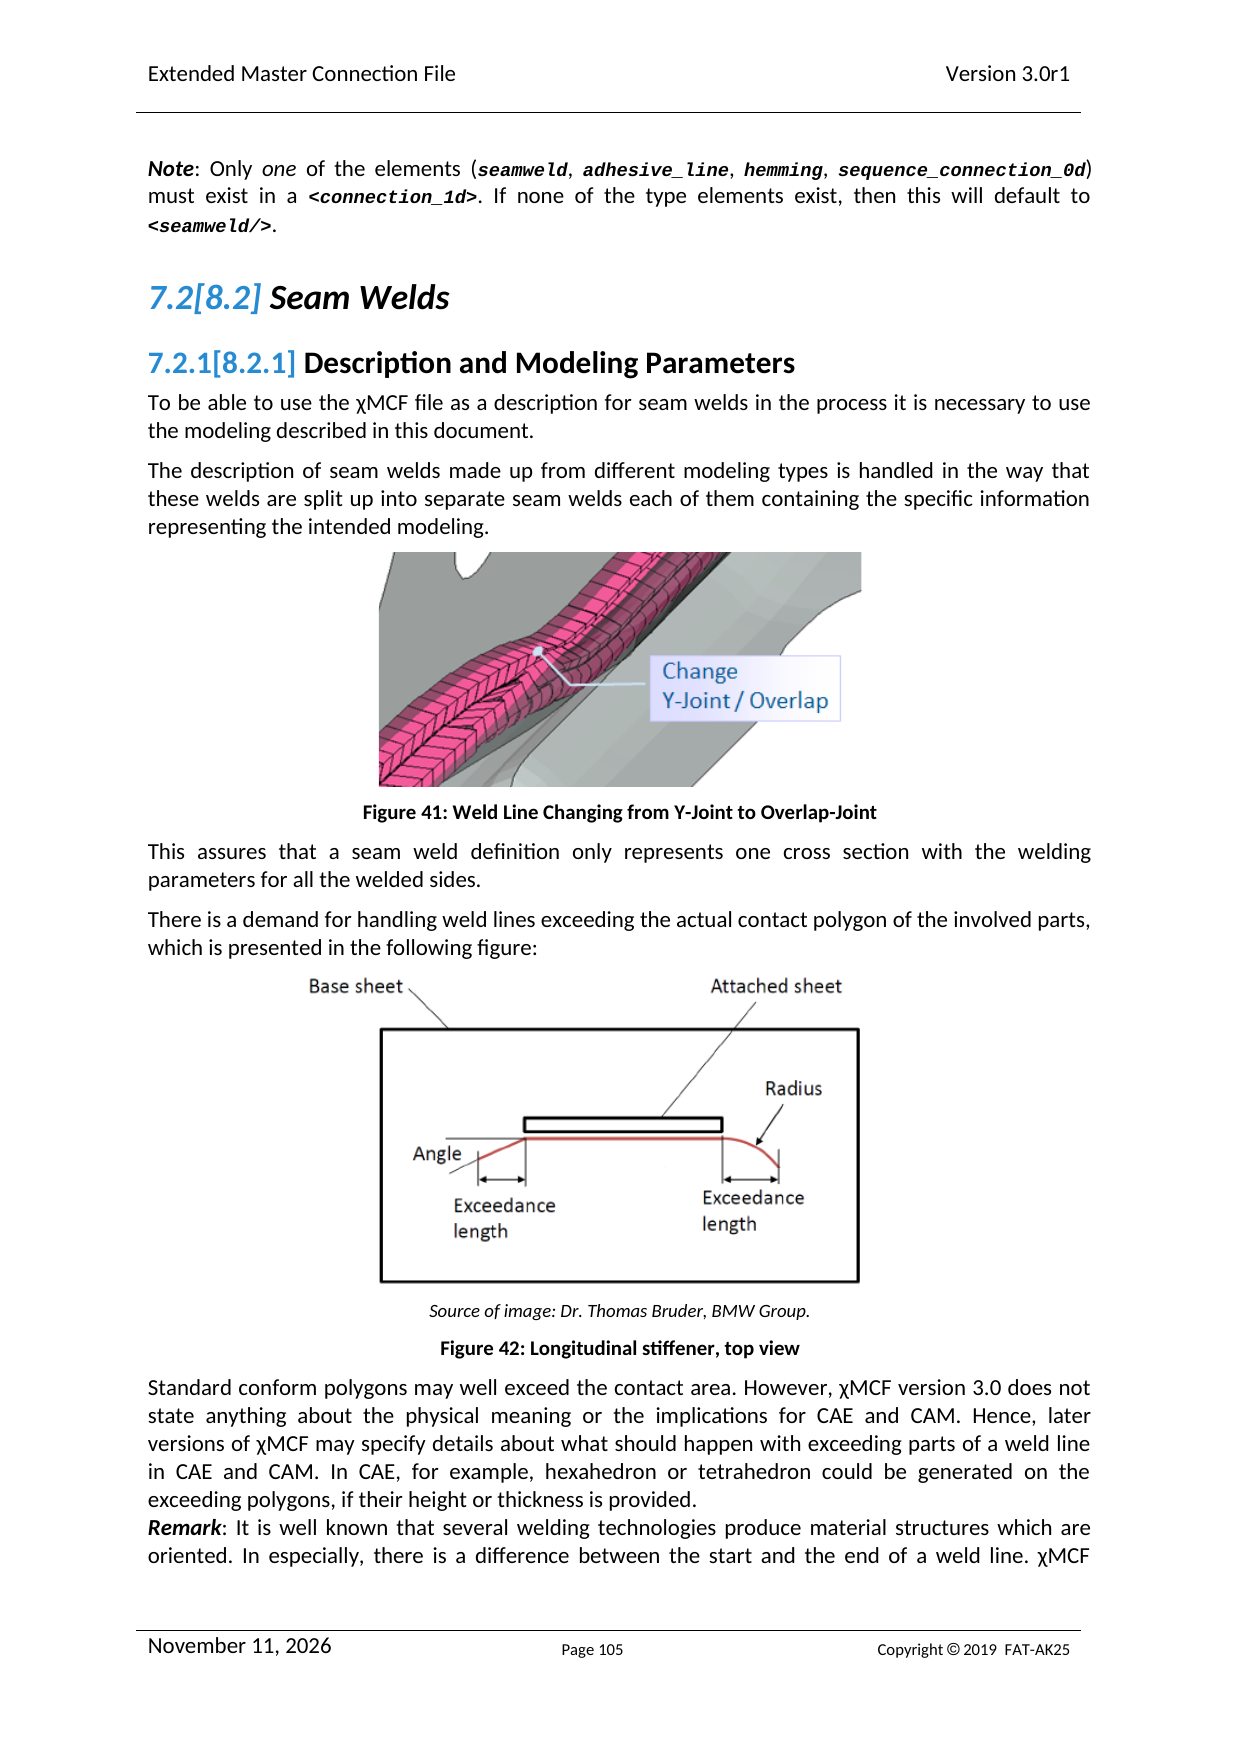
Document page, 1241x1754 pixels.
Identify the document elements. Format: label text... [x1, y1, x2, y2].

text To be able to use the χMCF file as a description for seam welds in the process it is necessary to use the modeling described in this document. [148, 388, 1092, 444]
text Figure 42: Longitudinal stiffener, top view [148, 1335, 1092, 1360]
text There is a demand for handling weld lines exceeding the actual contact polygon of the involved parts, which is presented in the following figure: [148, 905, 1092, 961]
picture [378, 552, 862, 787]
subtitle Seam Welds [148, 275, 1092, 318]
text Note: Only one of the elements (seamweld, adhesive_line, hemming, sequence_connection_0d) must exist in a <connection_1d>. If none of the type elements exist, then this will default to <seamweld/>. [148, 154, 1092, 238]
text Source of image: Dr. Thomas Bruder, BMW Group. [148, 1299, 1092, 1322]
text Figure 41: Weld Line Changing from Y-Joint to Overlap-Joint [148, 799, 1092, 824]
text Standard conform polygons may well exceed the contact area. However, χMCF version 3.0 does not state anything about the physical meaning or the implications for CAE and CAM. Hence, later versions of χMCF may specify details about what should happen with exceeding parts of a weld line in CAE and CAM. In CAE, for example, hexahedron or tetrahedron could be generated on the exceeding polygons, if their height or thickness is provided. [148, 1373, 1092, 1513]
text This assures that a seam weld definition only represents one cross section with the welding parameters for all the welded sides. [148, 837, 1092, 893]
text The description of seam welds made up from different modeling types is handled in the way that these welds are split up into separate seam welds each of them containing the specific information representing the intended modeling. [148, 456, 1092, 540]
subtitle Description and Modeling Parameters [148, 343, 1092, 382]
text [148, 1513, 1092, 1569]
picture [305, 973, 862, 1287]
